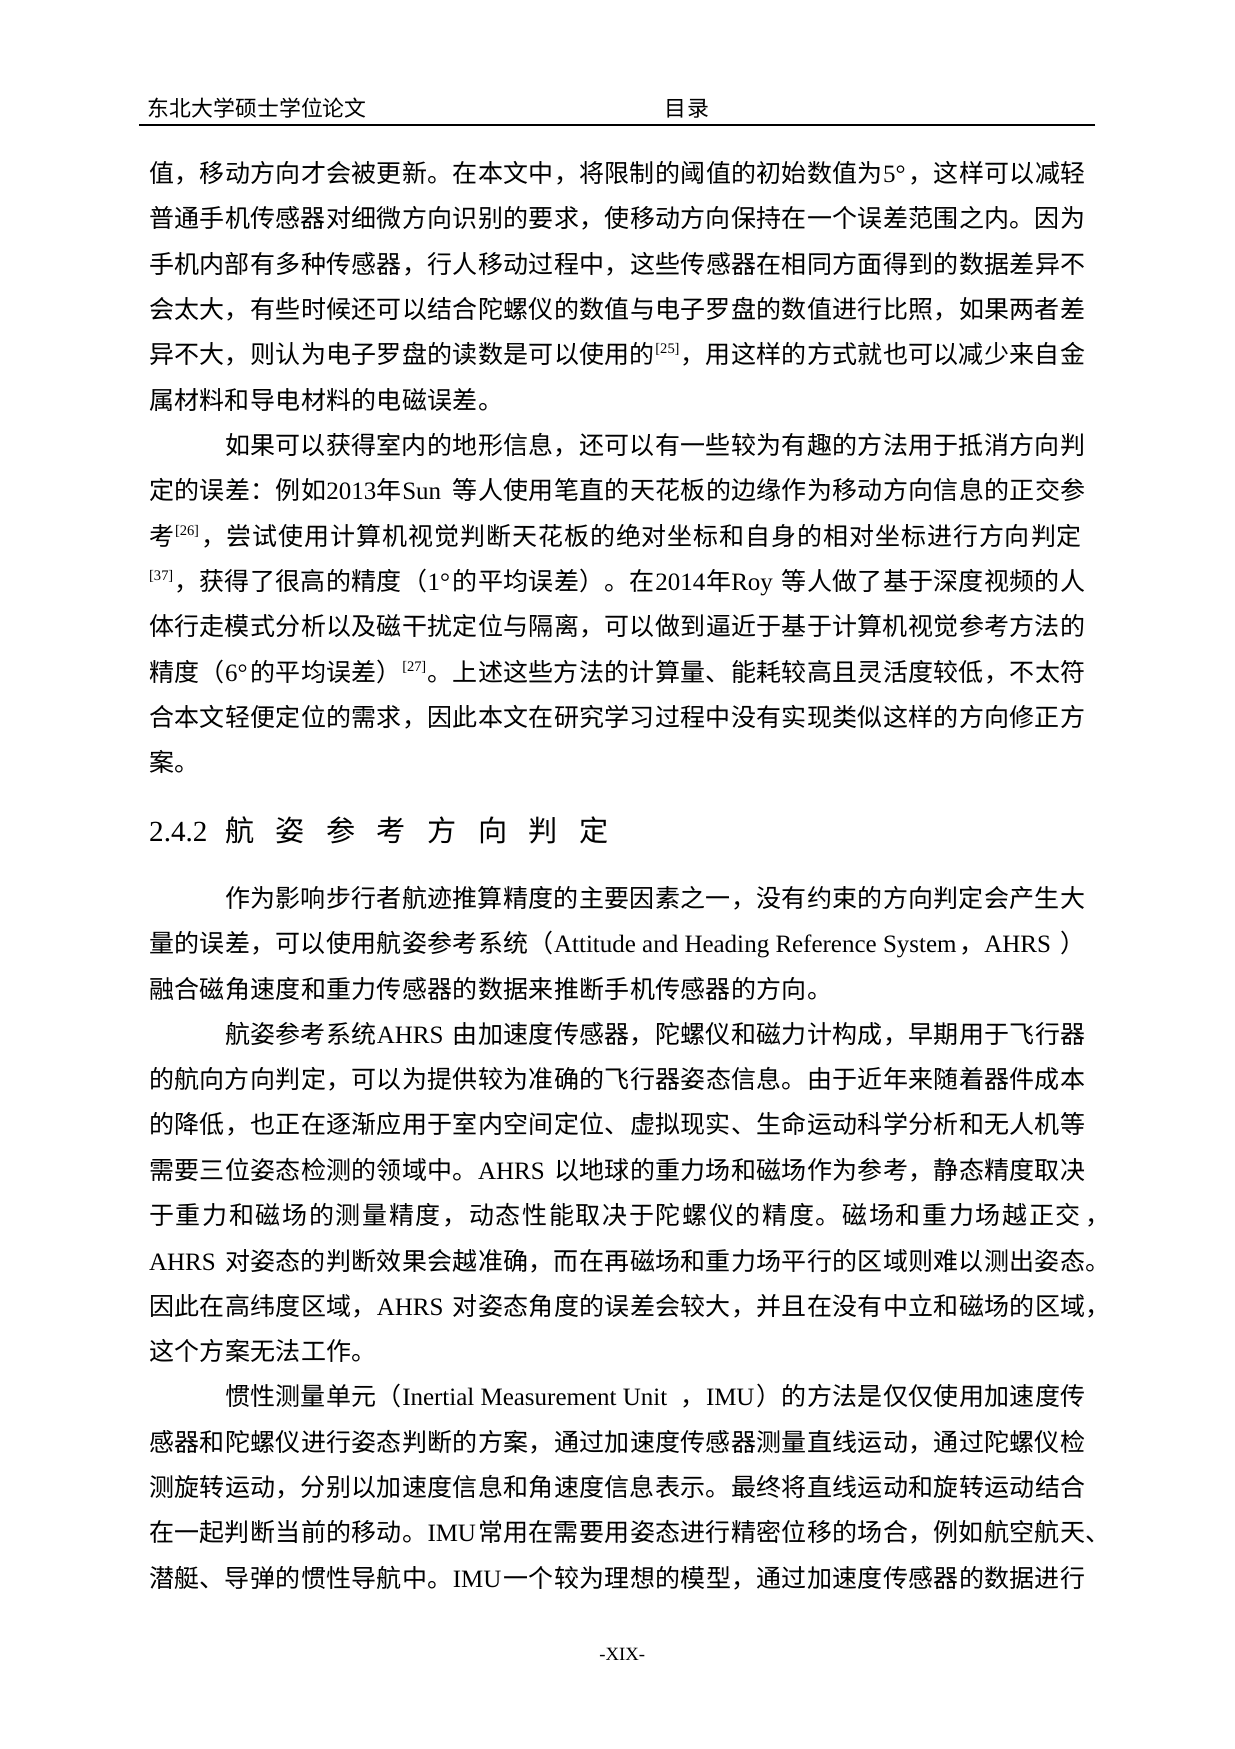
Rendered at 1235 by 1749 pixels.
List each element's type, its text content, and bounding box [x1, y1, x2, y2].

text 作为影响步行者航迹推算精度的主要因素之一，没有约束的方向判定会产生大量的误差，可以使用航姿参考系统（Attitude and Heading Reference System，AHRS）融合磁角速度和重力传感器的数据来推断手机传感器的方向。 [149, 874, 1085, 1010]
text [149, 149, 1085, 421]
text 航姿参考系统AHRS由加速度传感器，陀螺仪和磁力计构成，早期用于飞行器的航向方向判定，可以为提供较为准确的飞行器姿态信息。由于近年来随着器件成本的降低，也正在逐渐应用于室内空间定位、虚拟现实、生命运动科学分析和无人机等需要三位姿态检测的领域中。AHRS以地球的重力场和磁场作为参考，静态精度取决于重力和磁场的测量精度，动态性能取决于陀螺仪的精度。磁场和重力场越正交，AHRS对姿态的判断效果会越准确，而在再磁场和重力场平行的区域则难以测出姿态。因此在高纬度区域，AHRS对姿态角度的误差会较大，并且在没有中立和磁场的区域，这个方案无法工作。 [149, 1010, 1085, 1372]
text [149, 1372, 1085, 1599]
text 如果可以获得室内的地形信息，还可以有一些较为有趣的方法用于抵消方向判定的误差：例如2013年Sun等人使用笔直的天花板的边缘作为移动方向信息的正交参考[26]，尝试使用计算机视觉判断天花板的绝对坐标和自身的相对坐标进行方向判定[37]，获得了很高的精度（1°的平均误差）。在2014年Roy等人做了基于深度视频的人体行走模式分析以及磁干扰定位与隔离，可以做到逼近于基于计算机视觉参考方法的精度（6°的平均误差）[27]。上述这些方法的计算量、能耗较高且灵活度较低，不太符合本文轻便定位的需求，因此本文在研究学习过程中没有实现类似这样的方向修正方案。 [149, 421, 1085, 783]
subtitle 航姿参考方向判定 [143, 806, 1085, 851]
